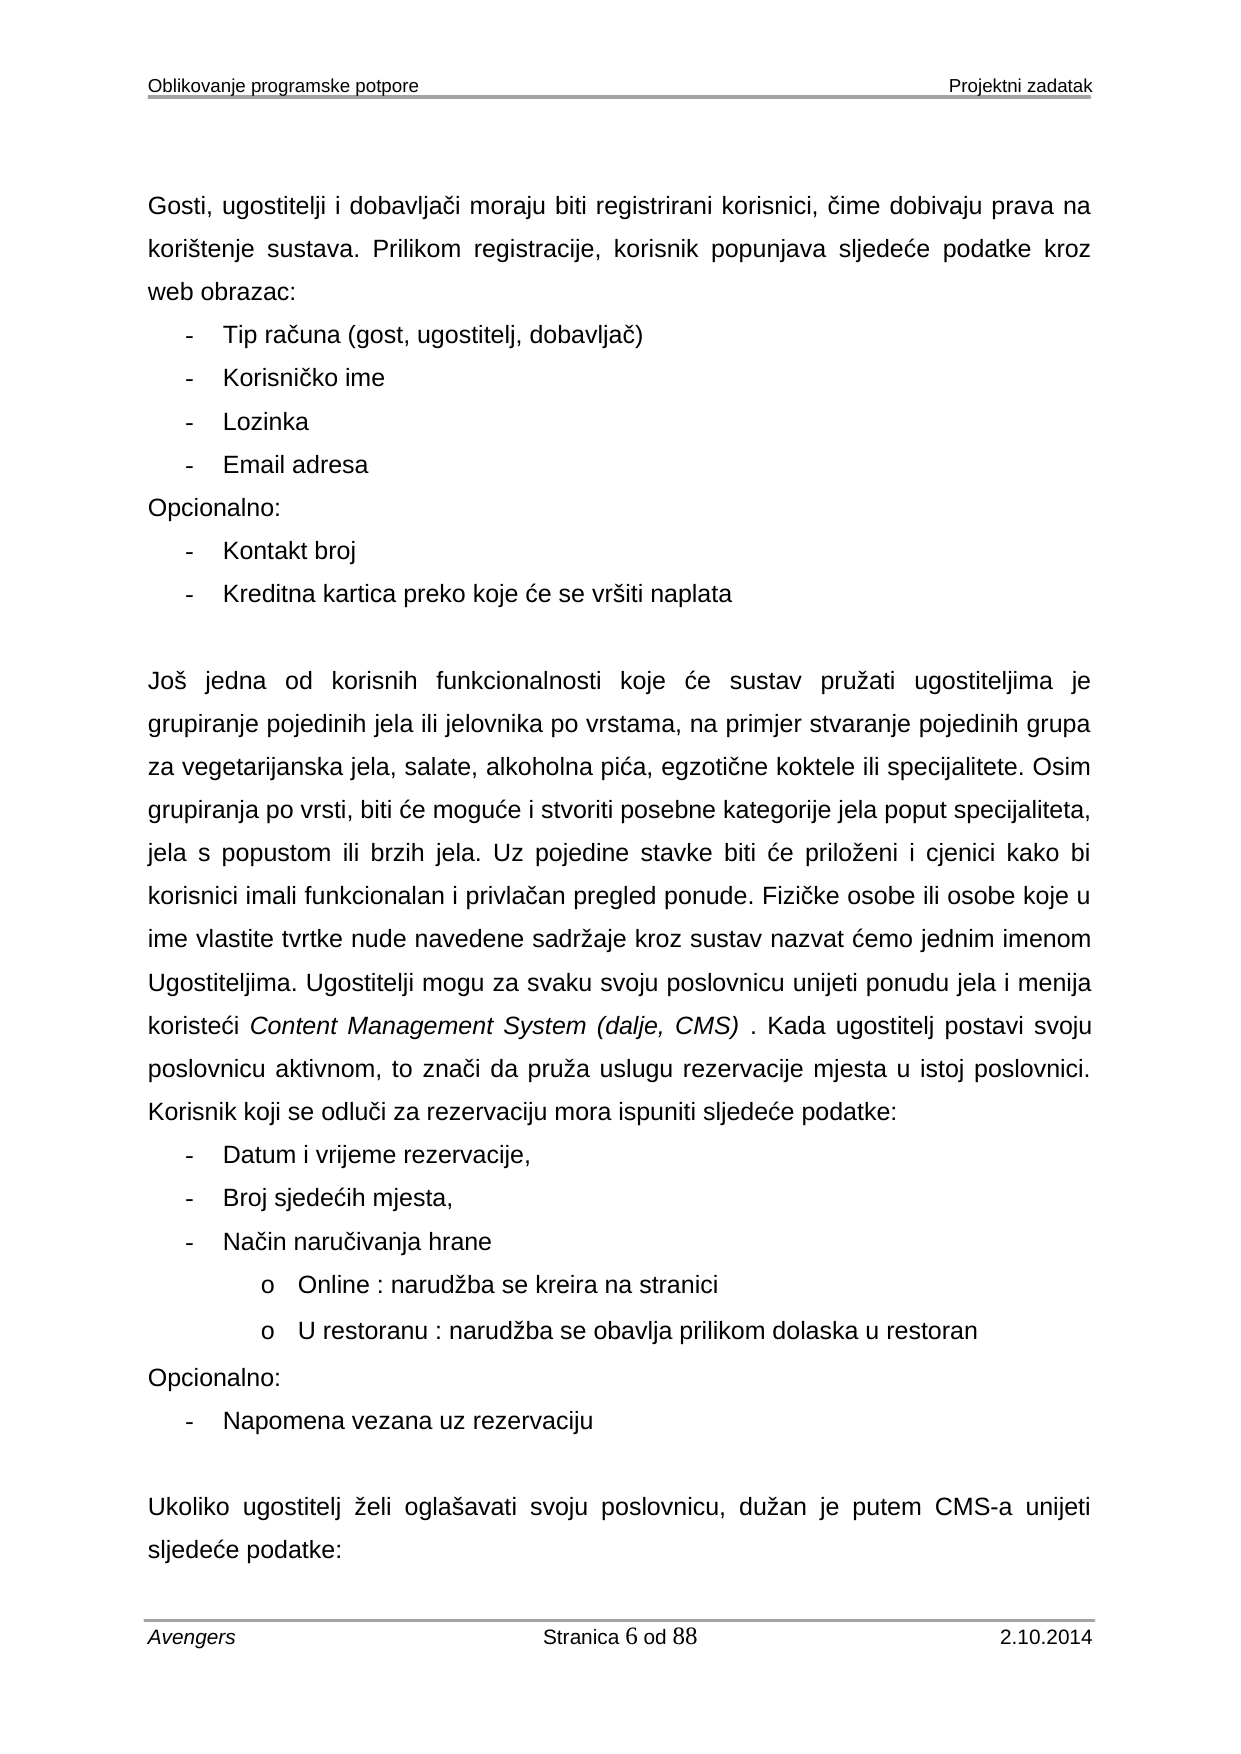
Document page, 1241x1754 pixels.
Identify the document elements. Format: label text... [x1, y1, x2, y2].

list Napomena vezana uz rezervaciju [185, 1406, 1093, 1434]
list Online : narudžba se kreira na stranici [260, 1270, 1093, 1301]
list Kreditna kartica preko koje će se vršiti naplata [185, 579, 1093, 608]
text Još jedna od korisnih funkcionalnosti koje će sustav pružati ugostiteljima je grupiranje pojedinih jela ili jelovnika po vrstama, na primjer stvaranje pojedinih grupa za vegetarijanska jela, salate, alkoholna pića, egzotične koktele ili specijalitete. Osim grupiranja po vrsti, biti će moguće i stvoriti posebne kategorije jela poput specijaliteta, jela s popustom ili brzih jela. Uz pojedine stavke biti će priloženi i cjenici kako bi korisnici imali funkcionalan i privlačan pregled ponude. Fizičke osobe ili osobe koje u ime vlastite tvrtke nude navedene sadržaje kroz sustav nazvat ćemo jednim imenom Ugostiteljima. Ugostitelji mogu za svaku svoju poslovnicu unijeti ponudu jela i menija koristeći Content Management System (dalje, CMS) . Kada ugostitelj postavi svoju poslovnicu aktivnom, to znači da pruža uslugu rezervacije mjesta u istoj poslovnici. Korisnik koji se odluči za rezervaciju mora ispuniti sljedeće podatke: [148, 666, 1093, 1126]
list Tip računa (gost, ugostitelj, dobavljač) [185, 320, 1093, 349]
picture [147, 95, 1092, 99]
list Lozinka [185, 407, 1093, 435]
list Korisničko ime [185, 363, 1093, 392]
text Ukoliko ugostitelj želi oglašavati svoju poslovnicu, dužan je putem CMS-a unijeti sljedeće podatke: [148, 1492, 1093, 1564]
text Opcionalno: [148, 493, 1093, 522]
text Gosti, ugostitelji i dobavljači moraju biti registrirani korisnici, čime dobivaju prava na korištenje sustava. Prilikom registracije, korisnik popunjava sljedeće podatke kroz web obrazac: [148, 191, 1093, 306]
list Kontakt broj [185, 536, 1093, 565]
text Opcionalno: [148, 1362, 1093, 1391]
list Email adresa [185, 450, 1093, 479]
list Način naručivanja hrane [185, 1227, 1093, 1255]
list Broj sjedećih mjesta, [185, 1183, 1093, 1212]
list Datum i vrijeme rezervacije, [185, 1140, 1093, 1169]
list U restoranu : narudžba se obavlja prilikom dolaska u restoran [260, 1316, 1093, 1347]
